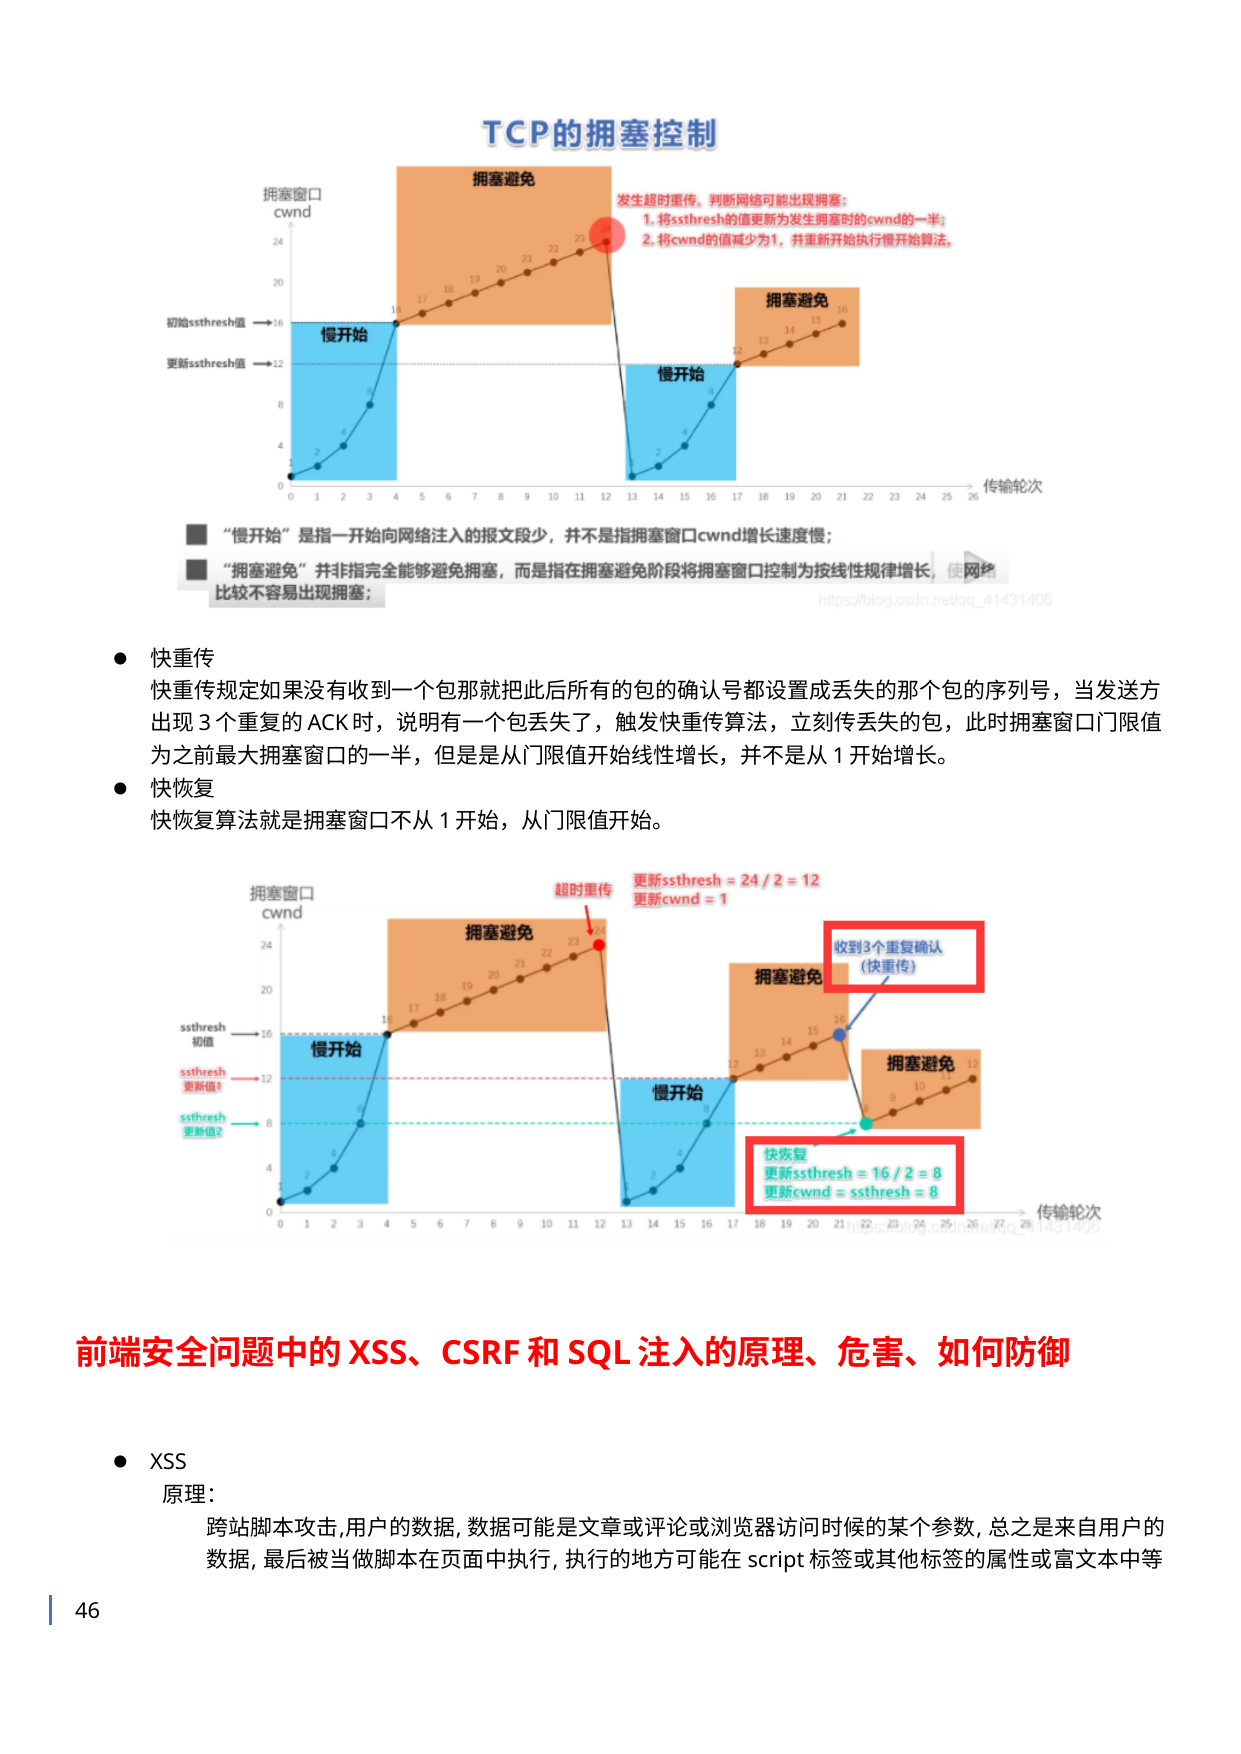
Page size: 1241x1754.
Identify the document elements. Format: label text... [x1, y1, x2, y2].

text 快恢复算法就是拥塞窗口不从1开始，从门限值开始。 [144, 803, 1165, 835]
list 原理： [162, 1477, 1165, 1509]
list XSS [112, 1444, 1165, 1477]
list 快重传 [112, 640, 1165, 673]
list 快恢复 [112, 770, 1165, 803]
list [206, 1509, 1165, 1574]
subtitle 前端安全问题中的XSS、CSRF和SQL注入的原理、危害、如何防御 [75, 1317, 1165, 1382]
text 快重传规定如果没有收到一个包那就把此后所有的包的确认号都设置成丢失的那个包的序列号，当发送方出现3个重复的ACK时，说明有一个包丢失了，触发快重传算法，立刻传丢失的包，此时拥塞窗口门限值为之前最大拥塞窗口的一半，但是是从门限值开始线性增长，并不是从1开始增长。 [150, 673, 1165, 770]
picture [162, 839, 1111, 1253]
picture [150, 87, 1054, 615]
